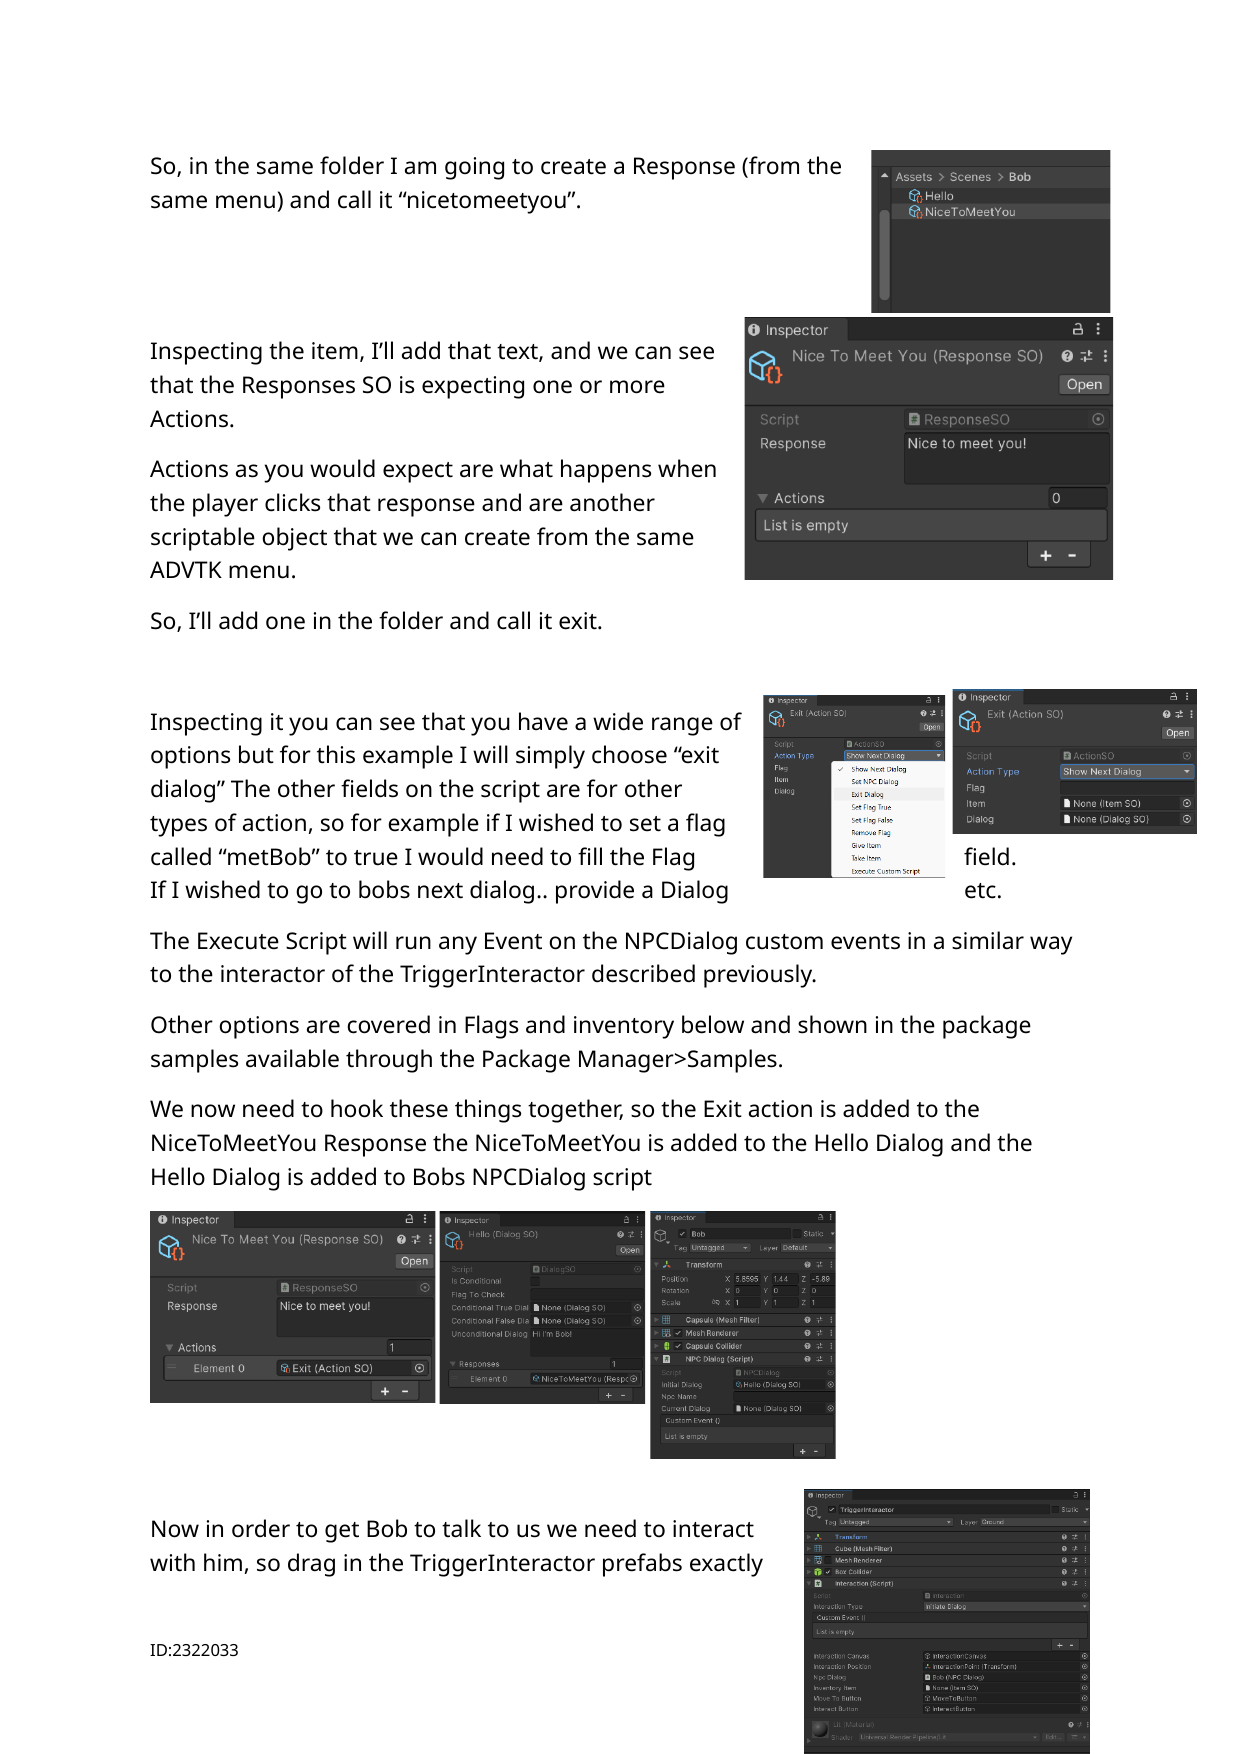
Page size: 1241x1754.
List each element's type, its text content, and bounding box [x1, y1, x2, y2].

text So, in the same folder I am going to create a Response (from the same menu) and call it “nicetomeetyou”. [150, 150, 871, 215]
picture [763, 695, 946, 878]
picture [952, 689, 1197, 834]
text Actions as you would expect are what happens when the player clicks that response and are another scriptable object that we can create from the same ADVTK menu. [150, 453, 1090, 585]
picture [439, 1211, 646, 1404]
picture [804, 1489, 1090, 1754]
picture [150, 1211, 436, 1403]
picture [744, 317, 1114, 580]
text Inspecting it you can see that you have a wide range of options but for this example I will simply choose “exit dialog” The other fields on the script are for other types of action, so for example if I wished to set a flag called “metBob” to true I would need to fill the Flag field. If I wished to go to bobs next dialog.. provide a Dialog etc. [150, 705, 1090, 905]
picture [871, 150, 1111, 313]
text Inspecting the item, I’ll add that text, and we can see that the Responses SO is expecting one or more Actions. [150, 335, 744, 434]
text So, I’ll add one in the folder and call it exit. [150, 604, 1090, 636]
text Other options are covered in Flags and inventory below and shown in the package samples available through the Package Manager>Samples. [150, 1009, 1090, 1074]
text We now need to hook these things together, so the Exit action is added to the NiceToMeetYou Response the NiceToMeetYou is added to the Hello Dialog and the Hello Dialog is added to Bobs NPCDialog script [150, 1093, 1090, 1192]
picture [650, 1211, 836, 1459]
text The Execute Script will run any Event on the NPCDialog custom events in a similar way to the interactor of the TriggerInteractor described previously. [150, 924, 1090, 989]
